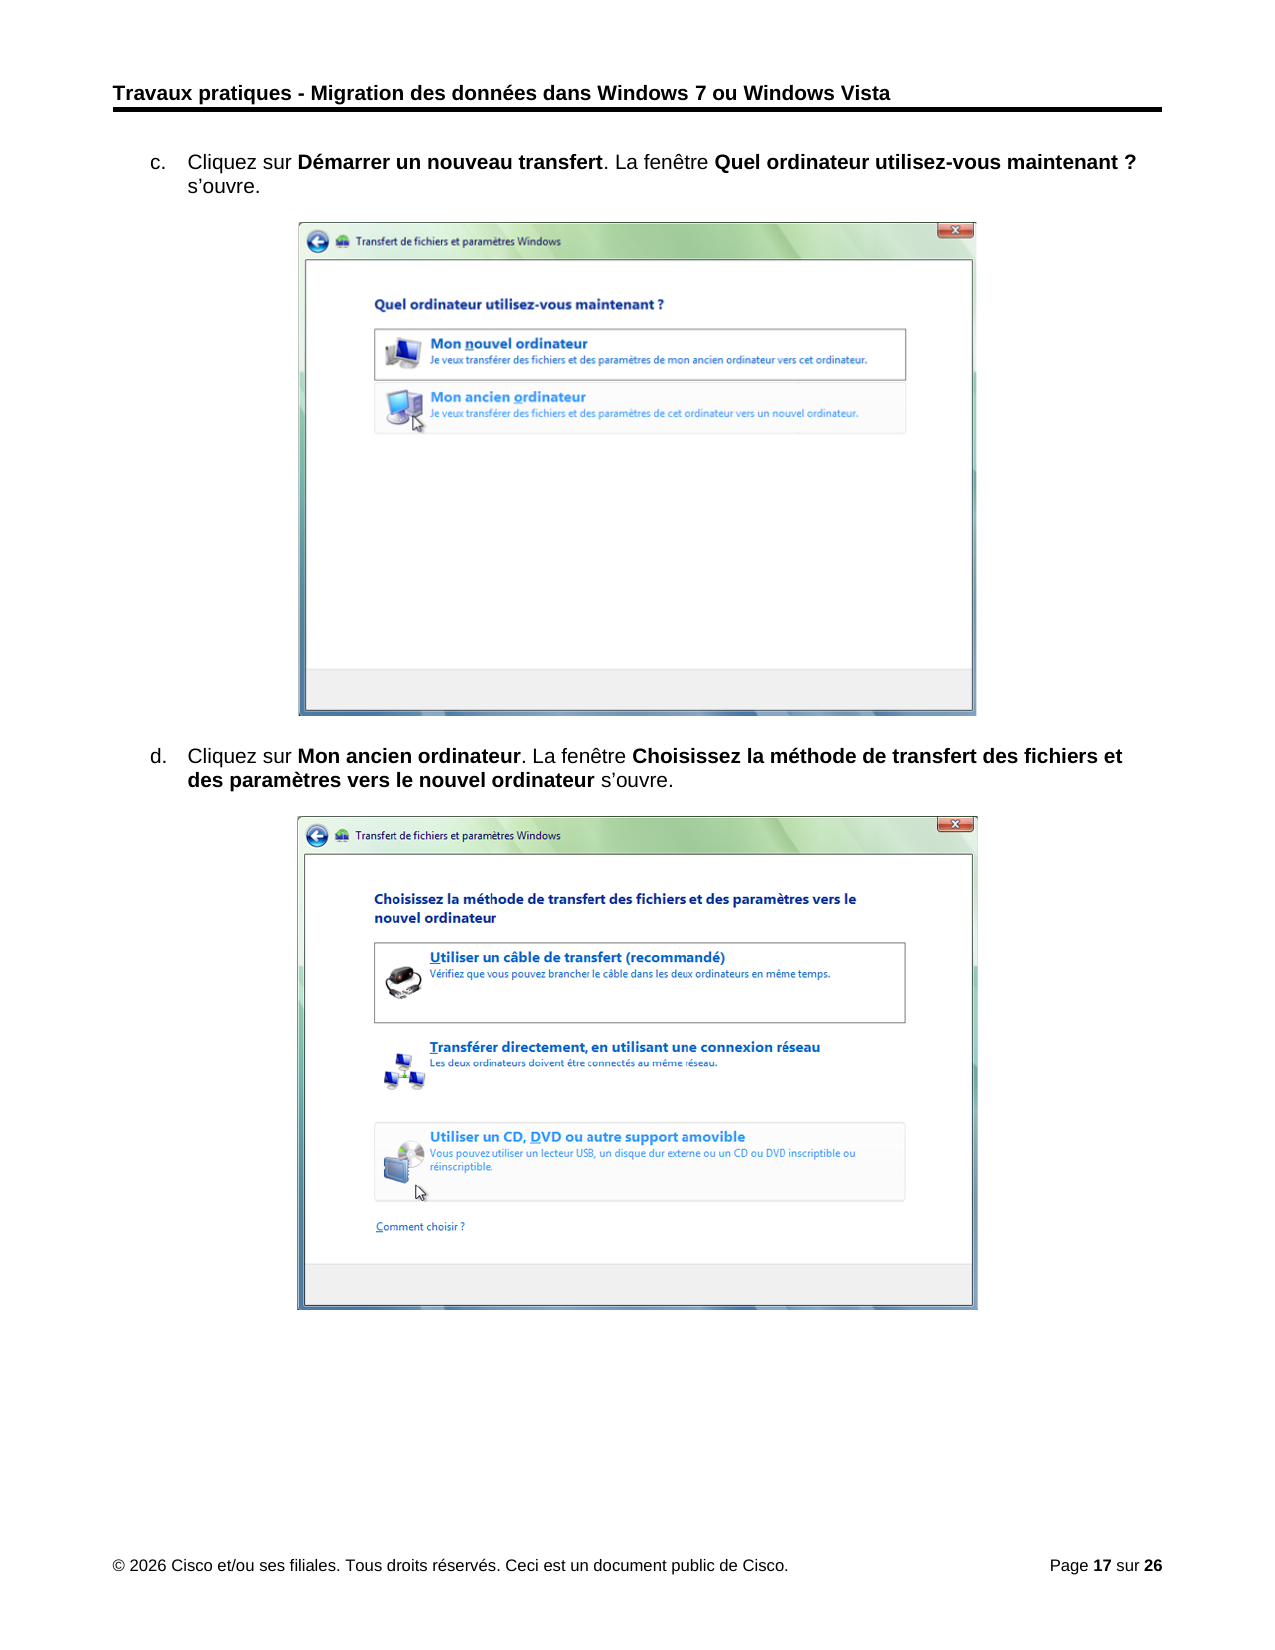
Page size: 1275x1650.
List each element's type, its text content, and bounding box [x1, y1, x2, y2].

picture [298, 222, 977, 716]
text Cliquez sur Mon ancien ordinateur. La fenêtre Choisissez la méthode de transfert des fichiers et des paramètres vers le nouvel ordinateur s’ouvre. [150, 744, 1162, 792]
picture [297, 816, 978, 1310]
text Cliquez sur Démarrer un nouveau transfert. La fenêtre Quel ordinateur utilisez-vous maintenant ? s’ouvre. [150, 150, 1162, 198]
